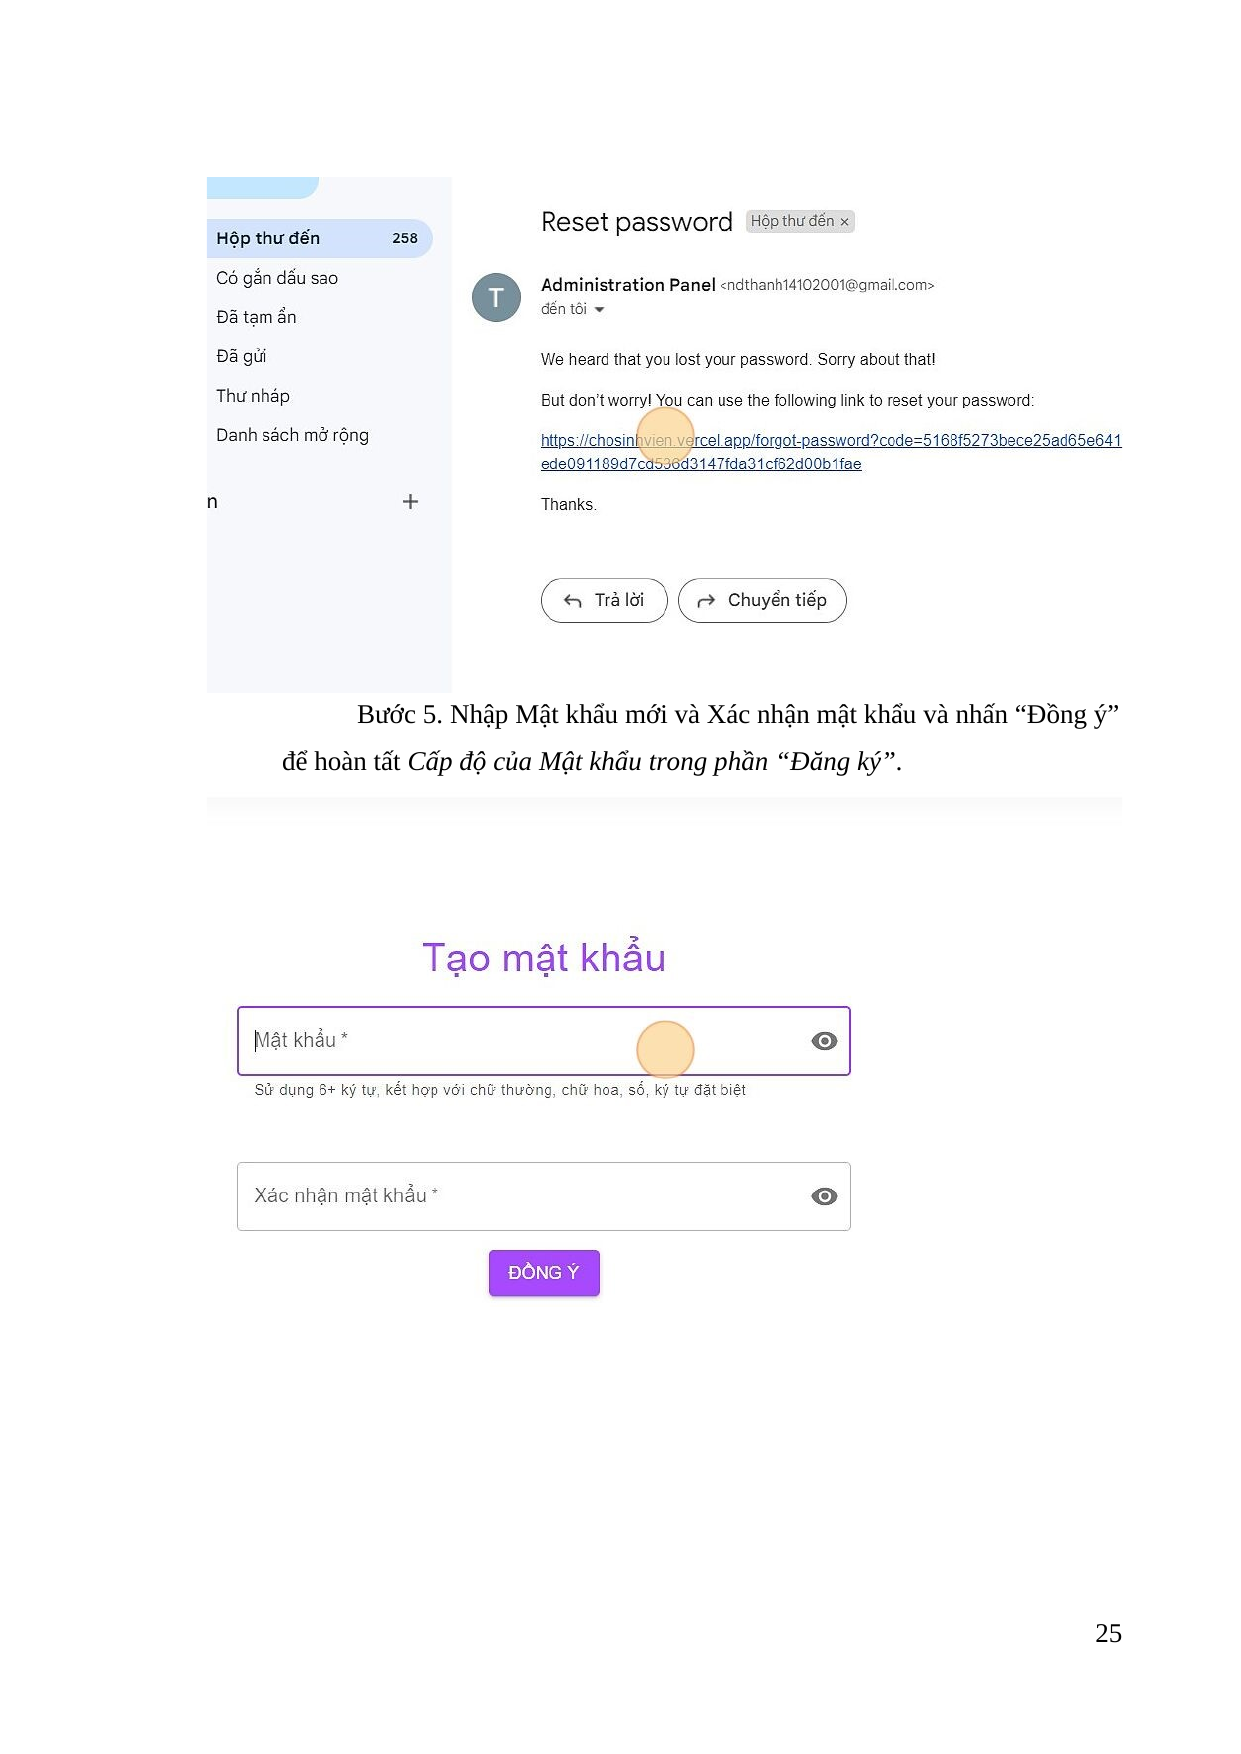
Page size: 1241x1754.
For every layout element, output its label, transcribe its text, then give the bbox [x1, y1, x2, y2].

picture [206, 177, 1123, 693]
picture [206, 791, 1123, 1307]
text Bước 5. Nhập Mật khẩu mới và Xác nhận mật khẩu và nhấn “Đồng ý” để hoàn tất Cấp độ của Mật khẩu trong phần “Đăng ký”. [282, 698, 1122, 776]
